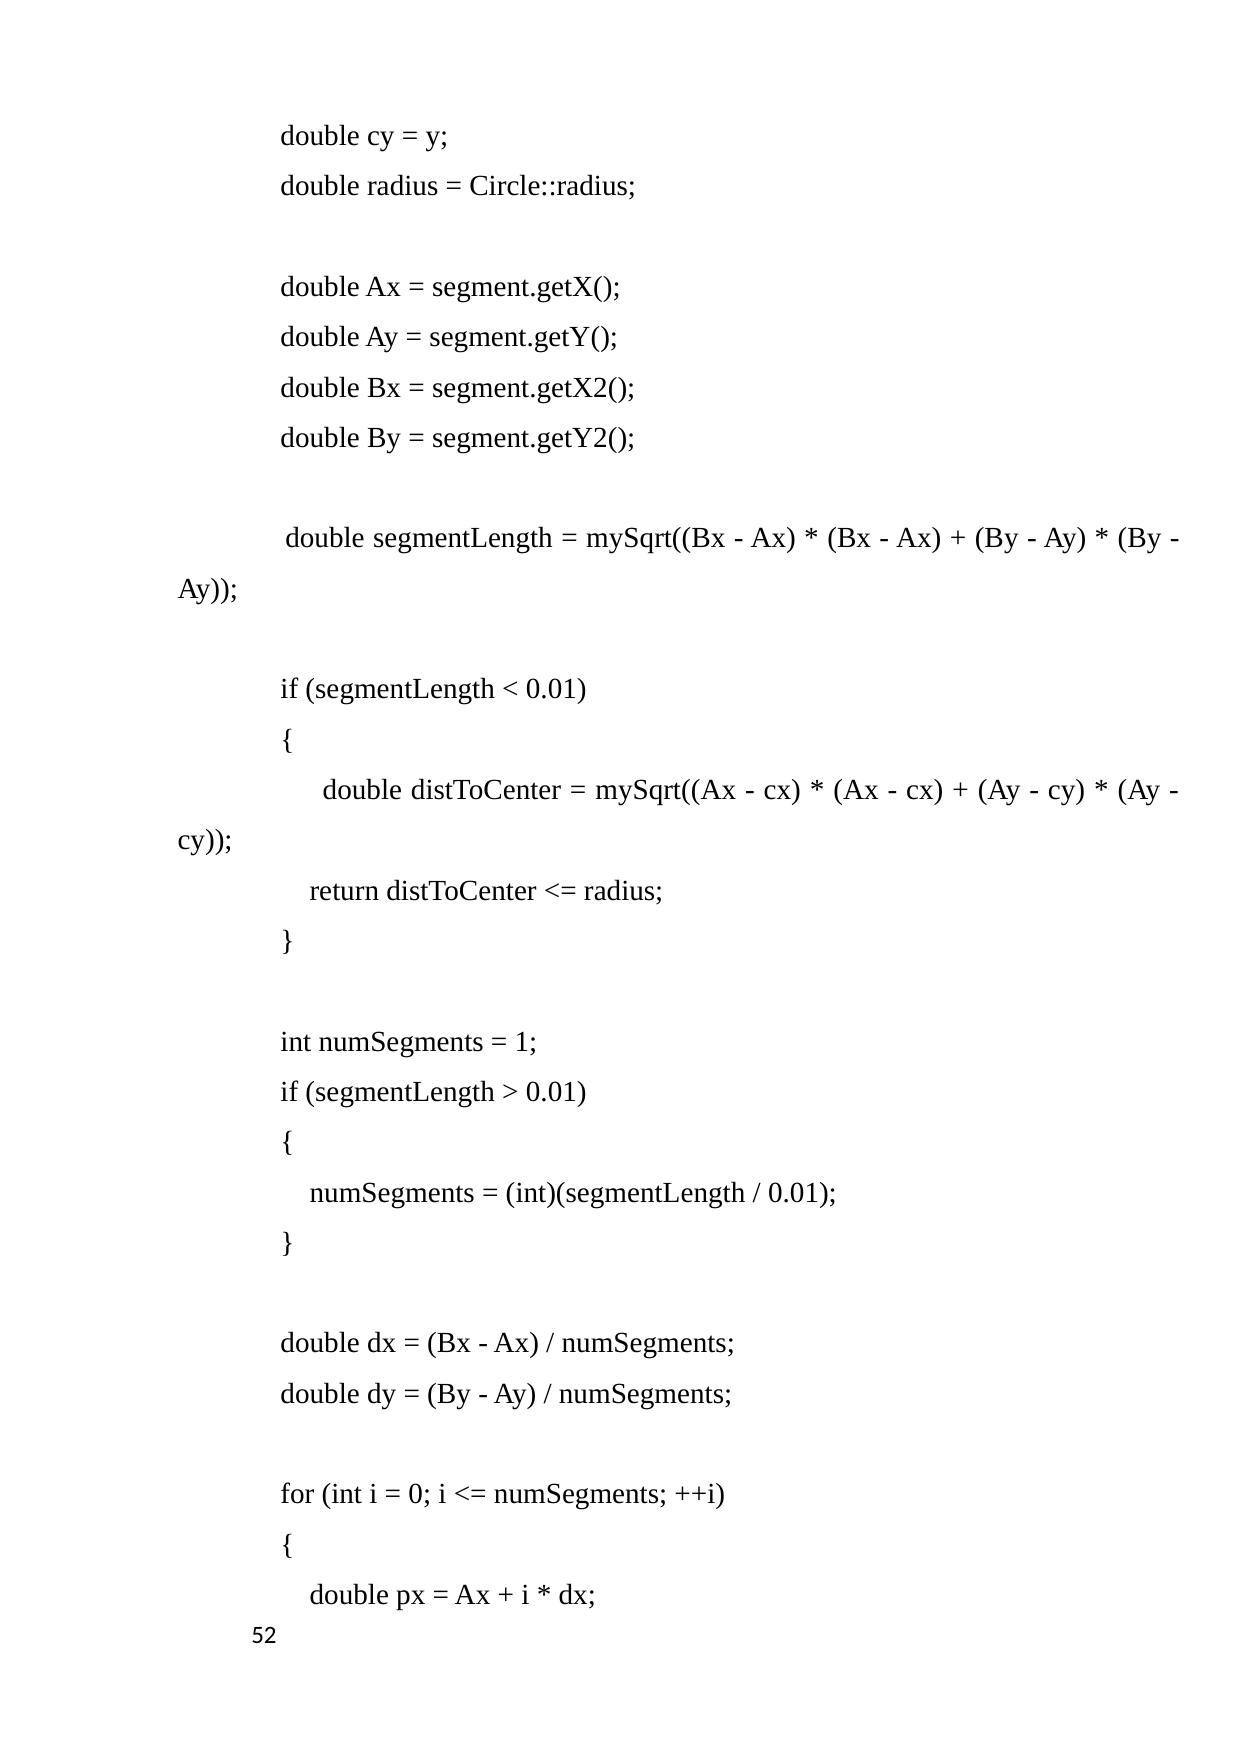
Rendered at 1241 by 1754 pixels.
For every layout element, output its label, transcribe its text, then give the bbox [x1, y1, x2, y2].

text numSegments = (int)(segmentLength / 0.01); [177, 1175, 1181, 1208]
text double px = Ax + i * dx; [177, 1577, 1181, 1611]
text double Ay = segment.getY(); [177, 319, 1181, 353]
text { [177, 1124, 1181, 1158]
text { [177, 1527, 1181, 1560]
text double dy = (By - Ay) / numSegments; [177, 1376, 1181, 1409]
text double segmentLength = mySqrt((Bx - Ax) * (Bx - Ax) + (By - Ay) * (By - Ay)); [177, 521, 1181, 604]
text double dx = (Bx - Ax) / numSegments; [177, 1326, 1181, 1359]
text int numSegments = 1; [177, 1024, 1181, 1057]
text double cy = y; [177, 118, 1181, 152]
text double By = segment.getY2(); [177, 420, 1181, 453]
text } [177, 1225, 1181, 1258]
text double distToCenter = mySqrt((Ax - cx) * (Ax - cx) + (Ay - cy) * (Ay - cy)); [177, 772, 1181, 856]
text if (segmentLength < 0.01) [177, 672, 1181, 705]
text } [177, 923, 1181, 957]
text for (int i = 0; i <= numSegments; ++i) [177, 1477, 1181, 1510]
text return distToCenter <= radius; [177, 873, 1181, 906]
text double Bx = segment.getX2(); [177, 370, 1181, 403]
text double Ax = segment.getX(); [177, 269, 1181, 303]
text if (segmentLength > 0.01) [177, 1074, 1181, 1108]
text double radius = Circle::radius; [177, 168, 1181, 202]
text { [177, 722, 1181, 755]
